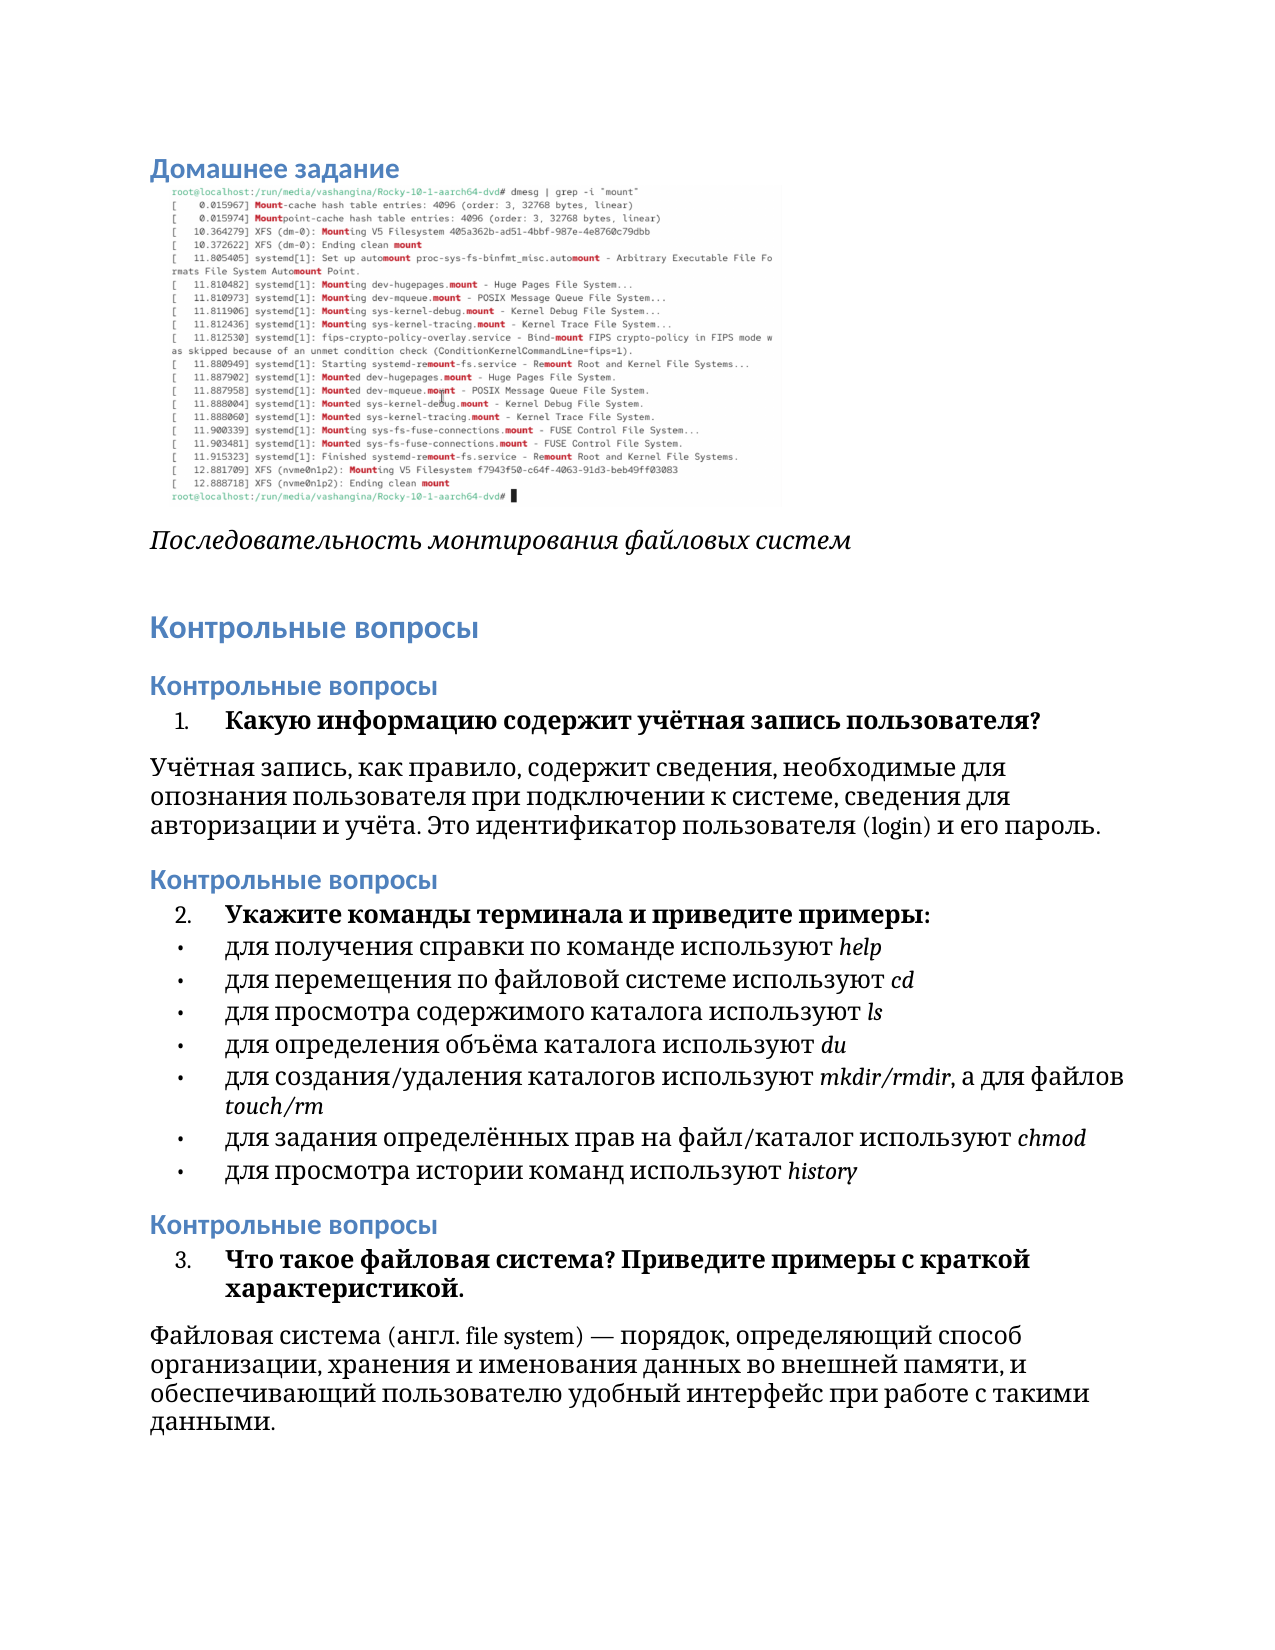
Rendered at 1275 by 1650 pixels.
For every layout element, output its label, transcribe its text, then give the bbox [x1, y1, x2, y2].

list для перемещения по файловой системе используют cd [175, 966, 1125, 994]
subtitle Контрольные вопросы [150, 861, 1125, 897]
list для получения справки по команде используют help [175, 933, 1125, 962]
list для определения объёма каталога используют du [175, 1031, 1125, 1059]
list для просмотра содержимого каталога используют ls [175, 998, 1125, 1027]
list для просмотра истории команд используют history [175, 1157, 1125, 1186]
subtitle Контрольные вопросы [150, 1206, 1125, 1242]
list для задания определённых прав на файл/каталог используют chmod [175, 1124, 1125, 1153]
list Какую информацию содержит учётная запись пользователя? [175, 707, 1125, 735]
subtitle Домашнее задание [150, 150, 1125, 186]
text Последовательность монтирования файловых систем [150, 527, 1125, 556]
subtitle Контрольные вопросы [150, 667, 1125, 703]
list Что такое файловая система? Приведите примеры с краткой характеристикой. [175, 1246, 1125, 1303]
text Учётная запись, как правило, содержит сведения, необходимые для опознания пользователя при подключении к системе, сведения для авторизации и учёта. Это идентификатор пользователя (login) и его пароль. [150, 754, 1125, 840]
subtitle Контрольные вопросы [150, 606, 1125, 646]
list для создания/удаления каталогов используют mkdir/rmdir, а для файлов touch/rm [175, 1063, 1125, 1121]
list Укажите команды терминала и приведите примеры: [175, 901, 1125, 929]
picture [168, 185, 782, 507]
text Файловая система (англ. file system) — порядок, определяющий способ организации, хранения и именования данных во внешней памяти, и обеспечивающий пользователю удобный интерфейс при работе с такими данными. [150, 1322, 1125, 1437]
